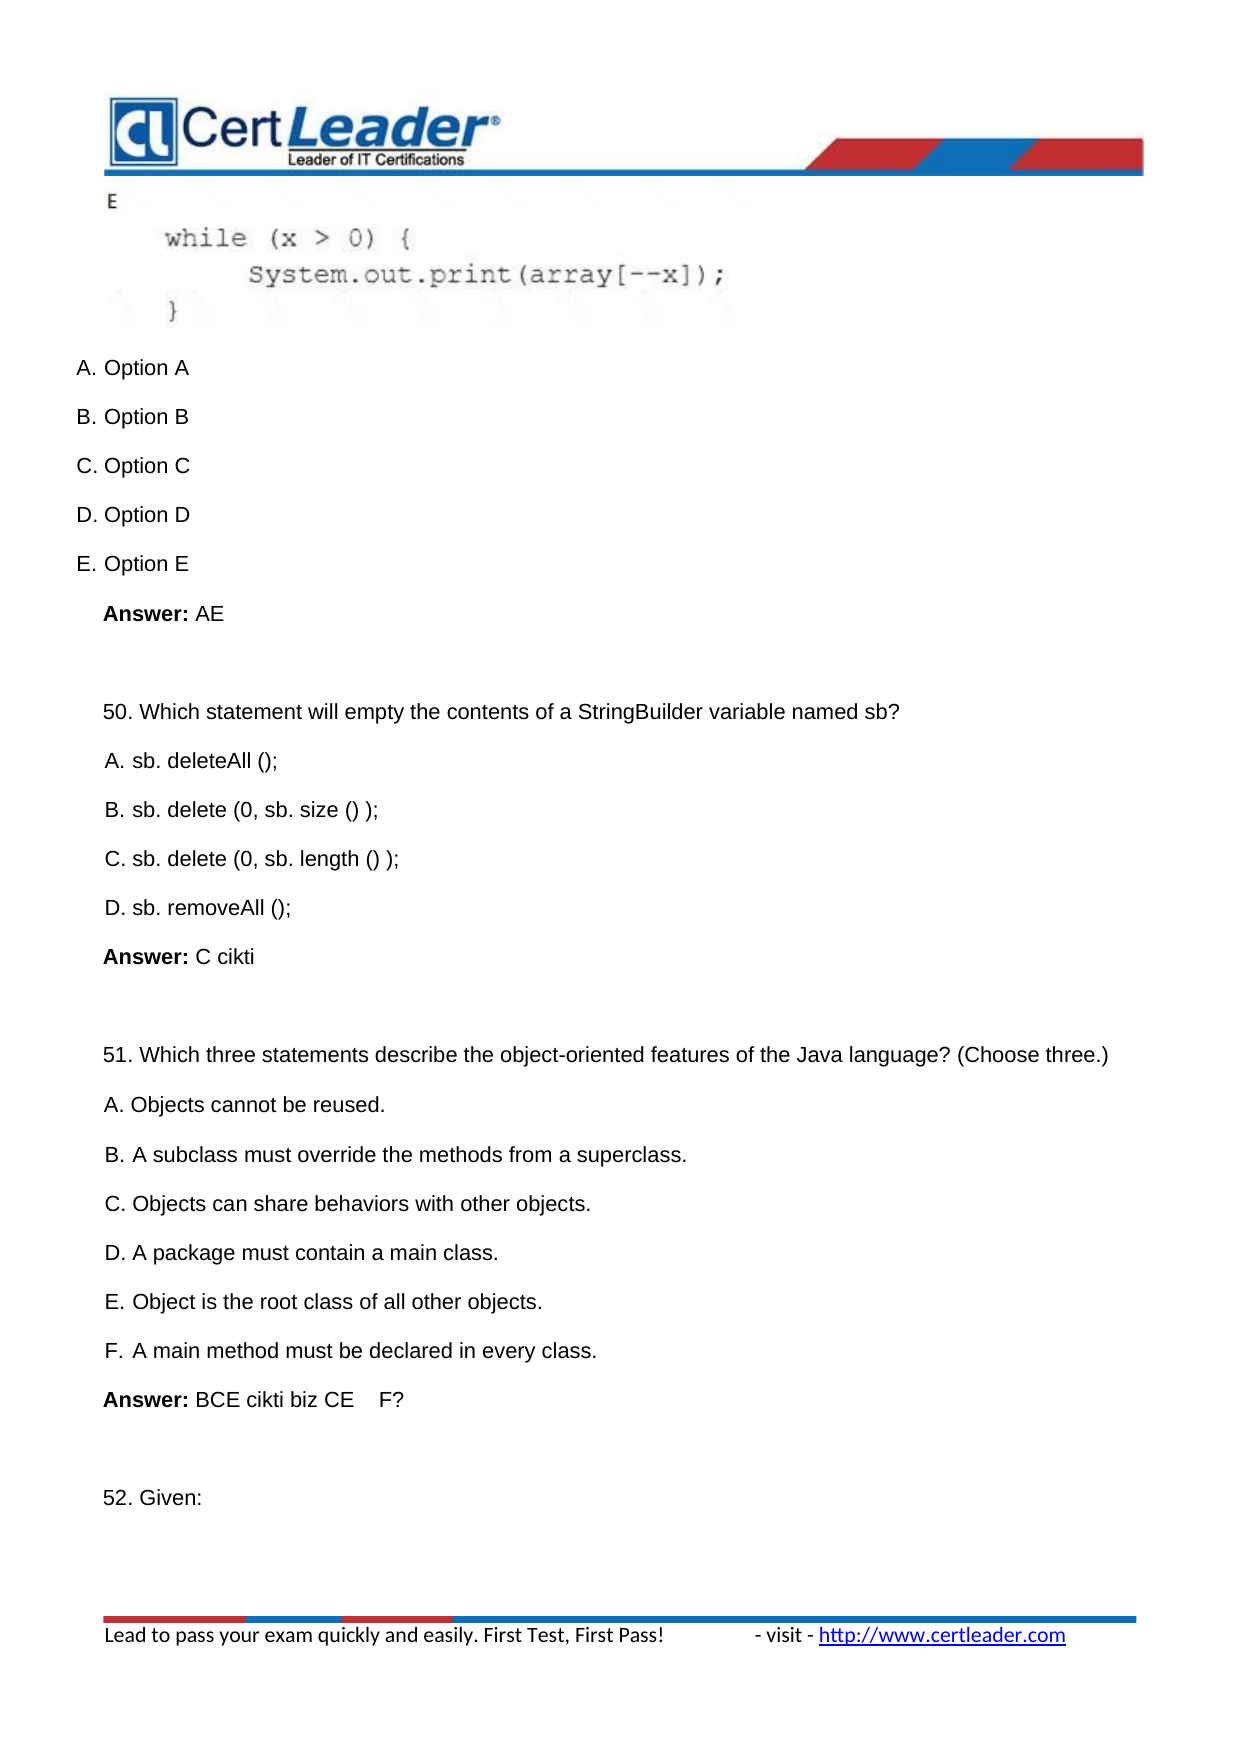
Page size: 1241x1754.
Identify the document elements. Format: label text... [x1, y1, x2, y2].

list Option D [76, 502, 1136, 527]
list Option B [76, 404, 1136, 429]
list Option C [76, 453, 1136, 478]
picture [104, 90, 1144, 176]
text 50. Which statement will empty the contents of a StringBuilder variable named sb? [103, 699, 1136, 724]
list sb. deleteAll (); [104, 748, 1136, 773]
text 52. Given: [103, 1485, 1136, 1510]
list Option E [76, 551, 1136, 577]
subtitle Answer: C cikti [103, 944, 1136, 969]
list Objects can share behaviors with other objects. [104, 1191, 1136, 1216]
list A package must contain a main class. [104, 1240, 1136, 1265]
list sb. delete (0, sb. size () ); [104, 797, 1136, 822]
list sb. removeAll (); [104, 895, 1136, 920]
list sb. delete (0, sb. length () ); [104, 846, 1136, 871]
picture [104, 178, 765, 341]
text 51. Which three statements describe the object-oriented features of the Java language? (Choose three.) A. Objects cannot be reused. [103, 1042, 1136, 1117]
subtitle Answer: BCE cikti biz CE F? [103, 1387, 1136, 1412]
picture [103, 1616, 1137, 1623]
list A main method must be declared in every class. [104, 1338, 1136, 1363]
list A subclass must override the methods from a superclass. [104, 1142, 1136, 1167]
subtitle Answer: AE [103, 600, 1136, 626]
list Object is the root class of all other objects. [104, 1289, 1136, 1314]
list Option A [76, 355, 1136, 380]
